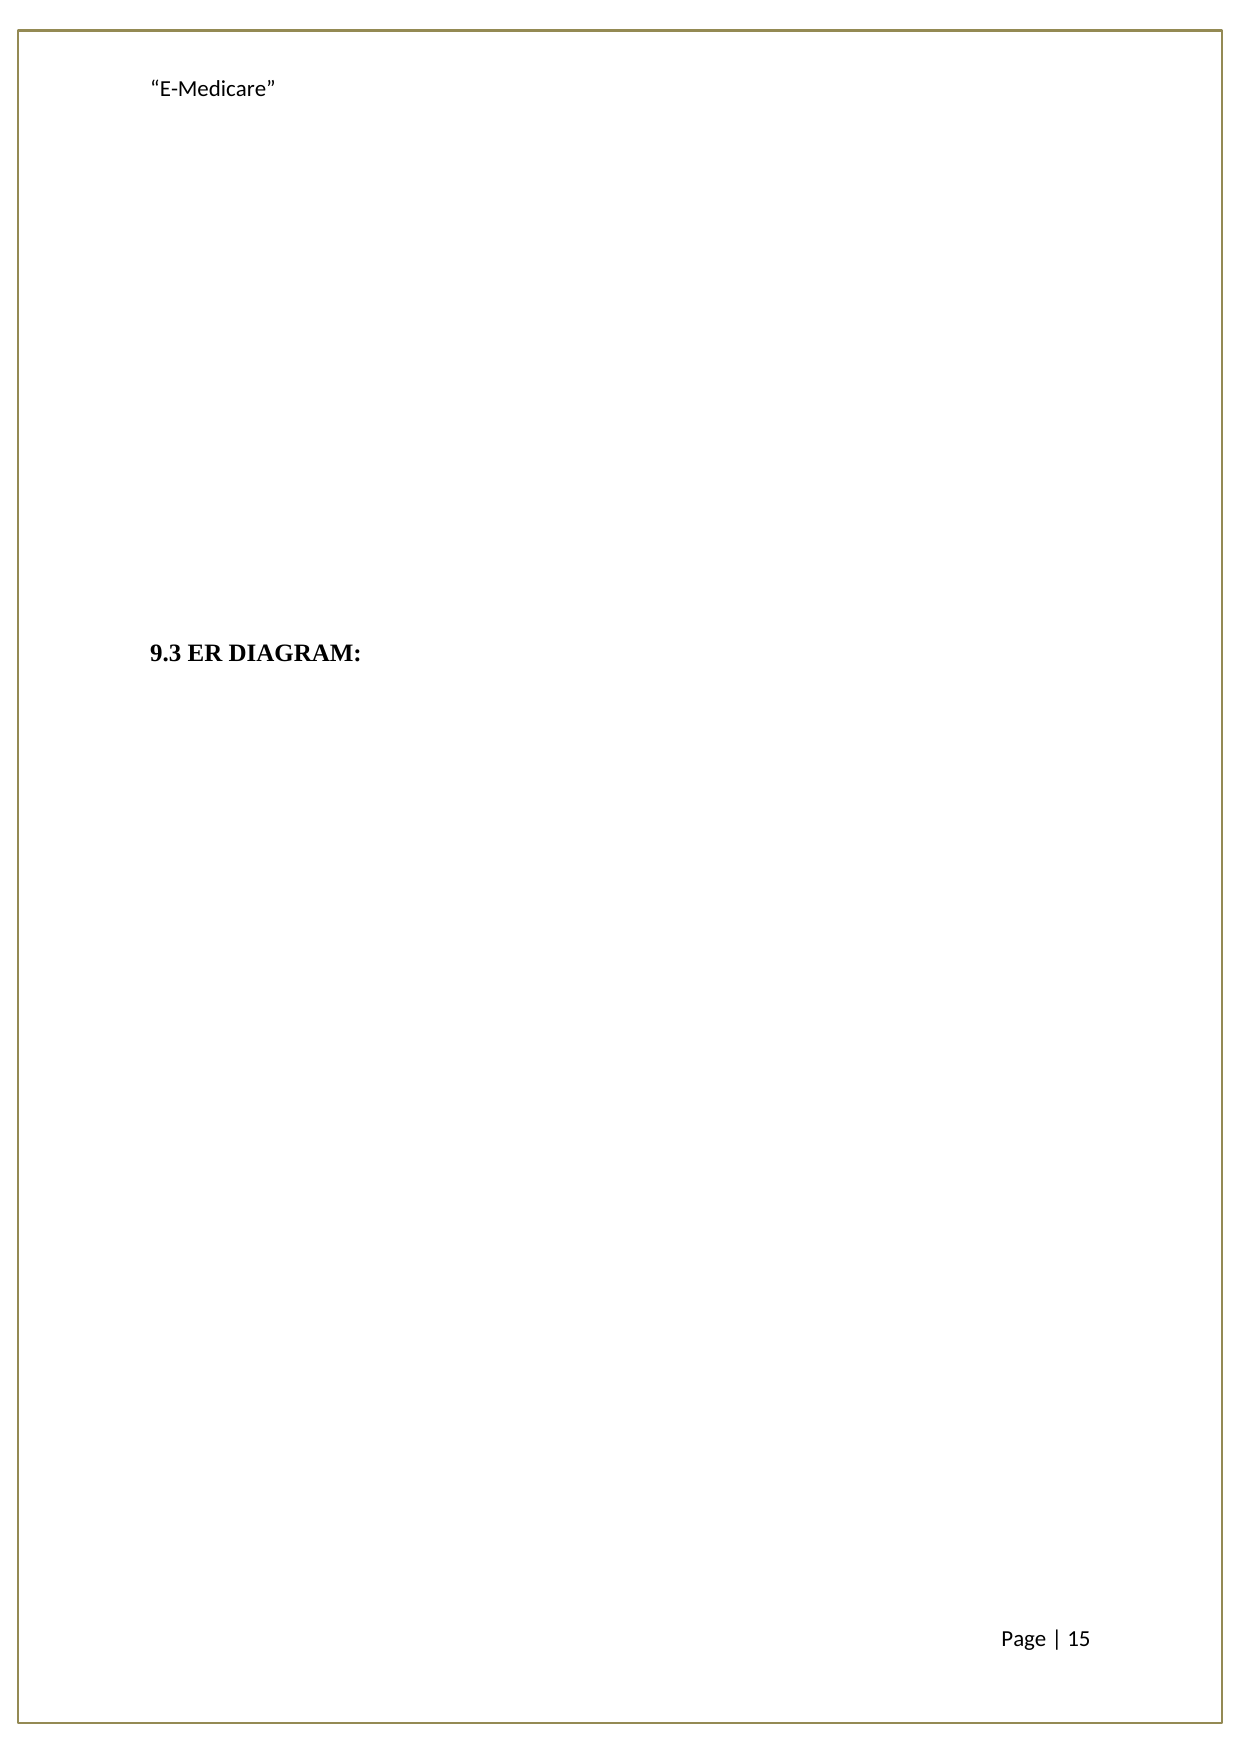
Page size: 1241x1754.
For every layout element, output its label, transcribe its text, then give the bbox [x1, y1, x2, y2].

text 9.3 ER DIAGRAM: [150, 638, 1090, 667]
